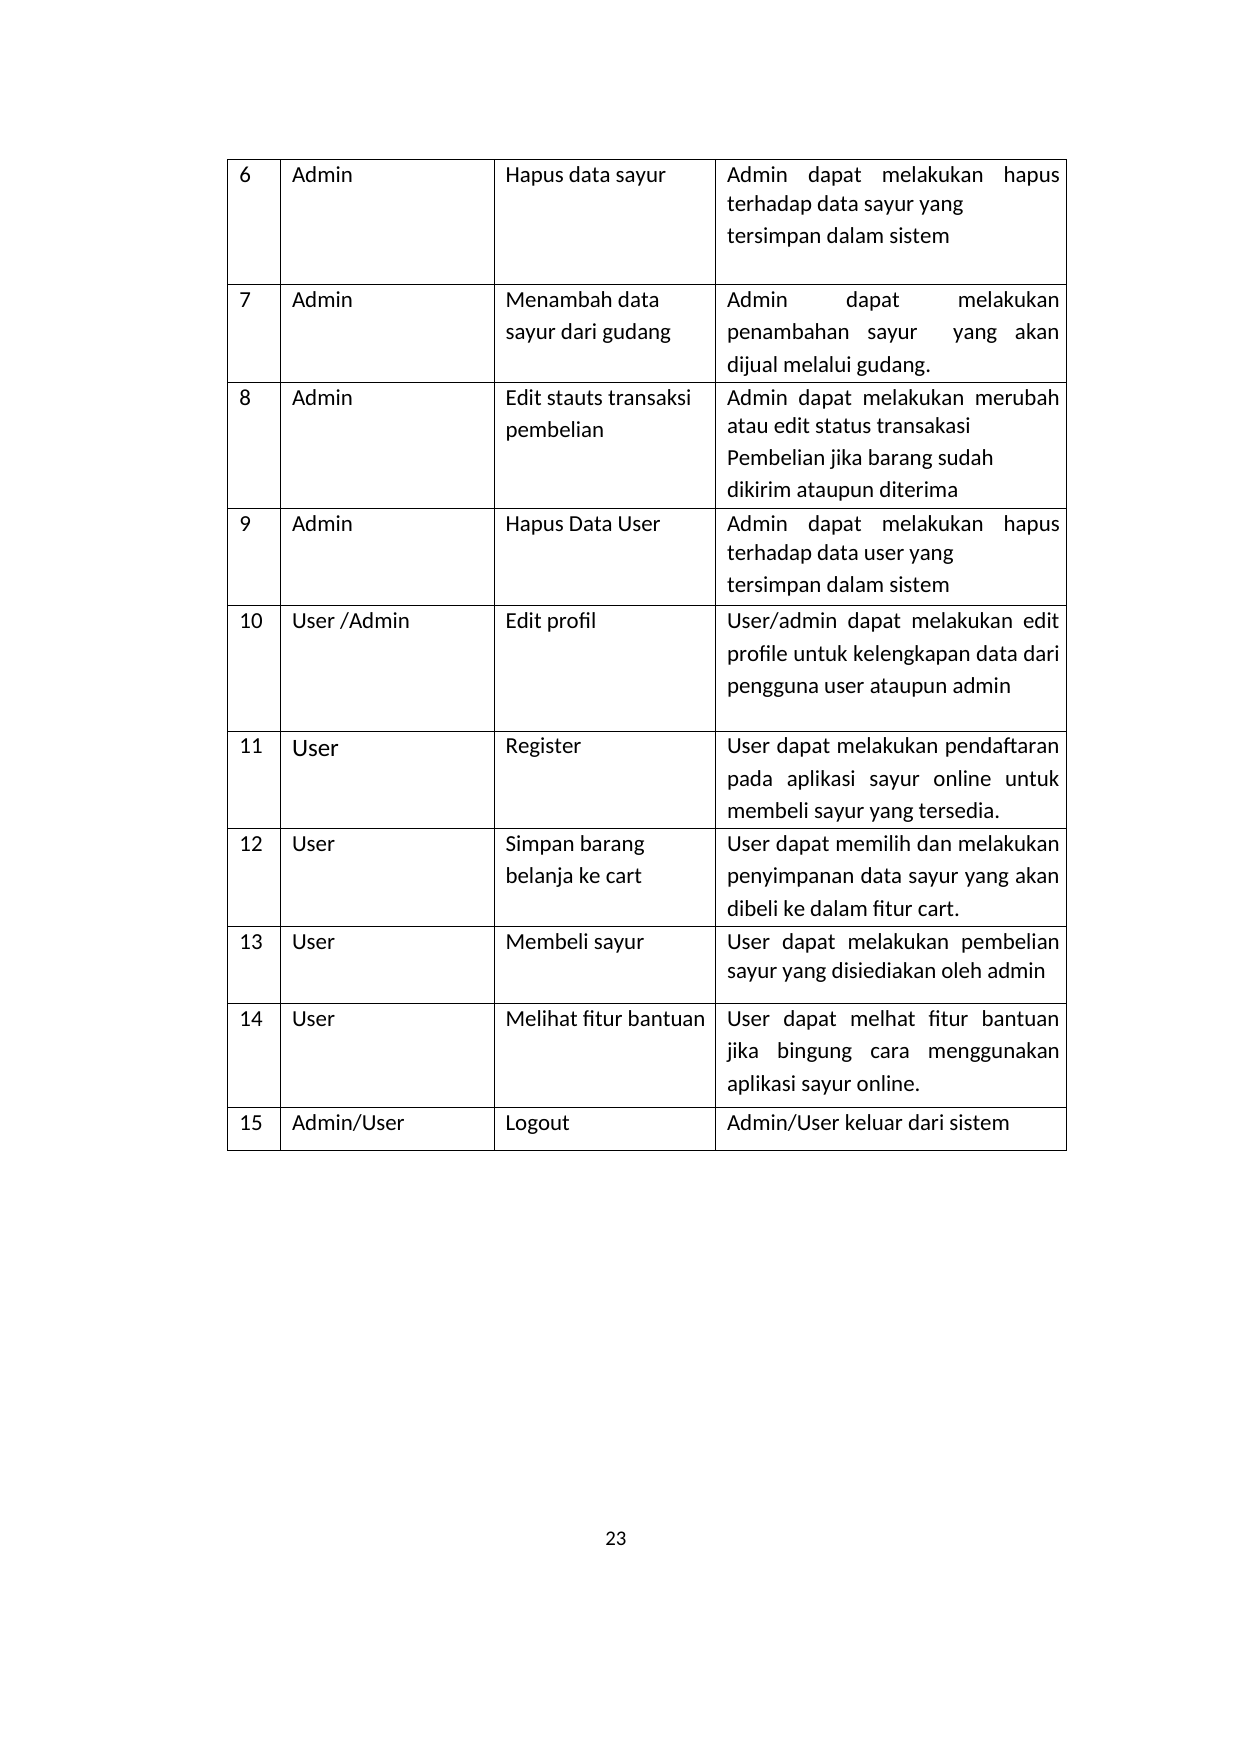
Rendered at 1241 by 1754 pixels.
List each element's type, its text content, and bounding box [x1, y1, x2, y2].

table_cell Admin/User keluar dari sistem [716, 1108, 1066, 1149]
table_cell Admin [281, 383, 494, 508]
table_cell User /Admin [281, 606, 494, 731]
table_cell Admin [281, 285, 494, 382]
table_cell 9 [228, 509, 280, 605]
table_cell Menambah data sayur dari gudang [495, 285, 715, 382]
table_cell Membeli sayur [495, 927, 715, 1003]
table_cell User dapat melakukan pembelian sayur yang disiediakan oleh admin [716, 927, 1066, 1003]
table_cell 10 [228, 606, 280, 731]
table_cell Hapus data sayur [495, 160, 715, 284]
table_cell User [281, 732, 494, 828]
table_cell User/admin dapat melakukan edit profile untuk kelengkapan data dari pengguna user ataupun admin [716, 606, 1066, 731]
table_cell 7 [228, 285, 280, 382]
table_cell 8 [228, 383, 280, 508]
table_cell Hapus Data User [495, 509, 715, 605]
table_cell Melihat fitur bantuan [495, 1004, 715, 1107]
table_cell User [281, 829, 494, 926]
table_cell Register [495, 732, 715, 828]
table_cell Edit stauts transaksi pembelian [495, 383, 715, 508]
table_cell Admin dapat melakukan penambahan sayur yang akan dijual melalui gudang. [716, 285, 1066, 382]
table_cell Admin/User [281, 1108, 494, 1149]
table_cell Logout [495, 1108, 715, 1149]
table_cell Admin [281, 160, 494, 284]
table_cell 14 [228, 1004, 280, 1107]
table_cell User dapat melhat fitur bantuan jika bingung cara menggunakan aplikasi sayur online. [716, 1004, 1066, 1107]
table_cell Admin dapat melakukan hapus terhadap data user yang tersimpan dalam sistem [716, 509, 1066, 605]
table_cell 15 [228, 1108, 280, 1149]
table_cell Simpan barang belanja ke cart [495, 829, 715, 926]
table_cell 6 [228, 160, 280, 284]
table_cell 12 [228, 829, 280, 926]
table_cell Admin dapat melakukan hapus terhadap data sayur yang tersimpan dalam sistem [716, 160, 1066, 284]
table_cell User dapat memilih dan melakukan penyimpanan data sayur yang akan dibeli ke dalam fitur cart. [716, 829, 1066, 926]
table_cell User [281, 927, 494, 1003]
table_cell User [281, 1004, 494, 1107]
table_cell Edit profil [495, 606, 715, 731]
table_cell User dapat melakukan pendaftaran pada aplikasi sayur online untuk membeli sayur yang tersedia. [716, 732, 1066, 828]
table_cell Admin dapat melakukan merubah atau edit status transakasi Pembelian jika barang sudah dikirim ataupun diterima [716, 383, 1066, 508]
table_cell Admin [281, 509, 494, 605]
table_cell 13 [228, 927, 280, 1003]
table_cell 11 [228, 732, 280, 828]
